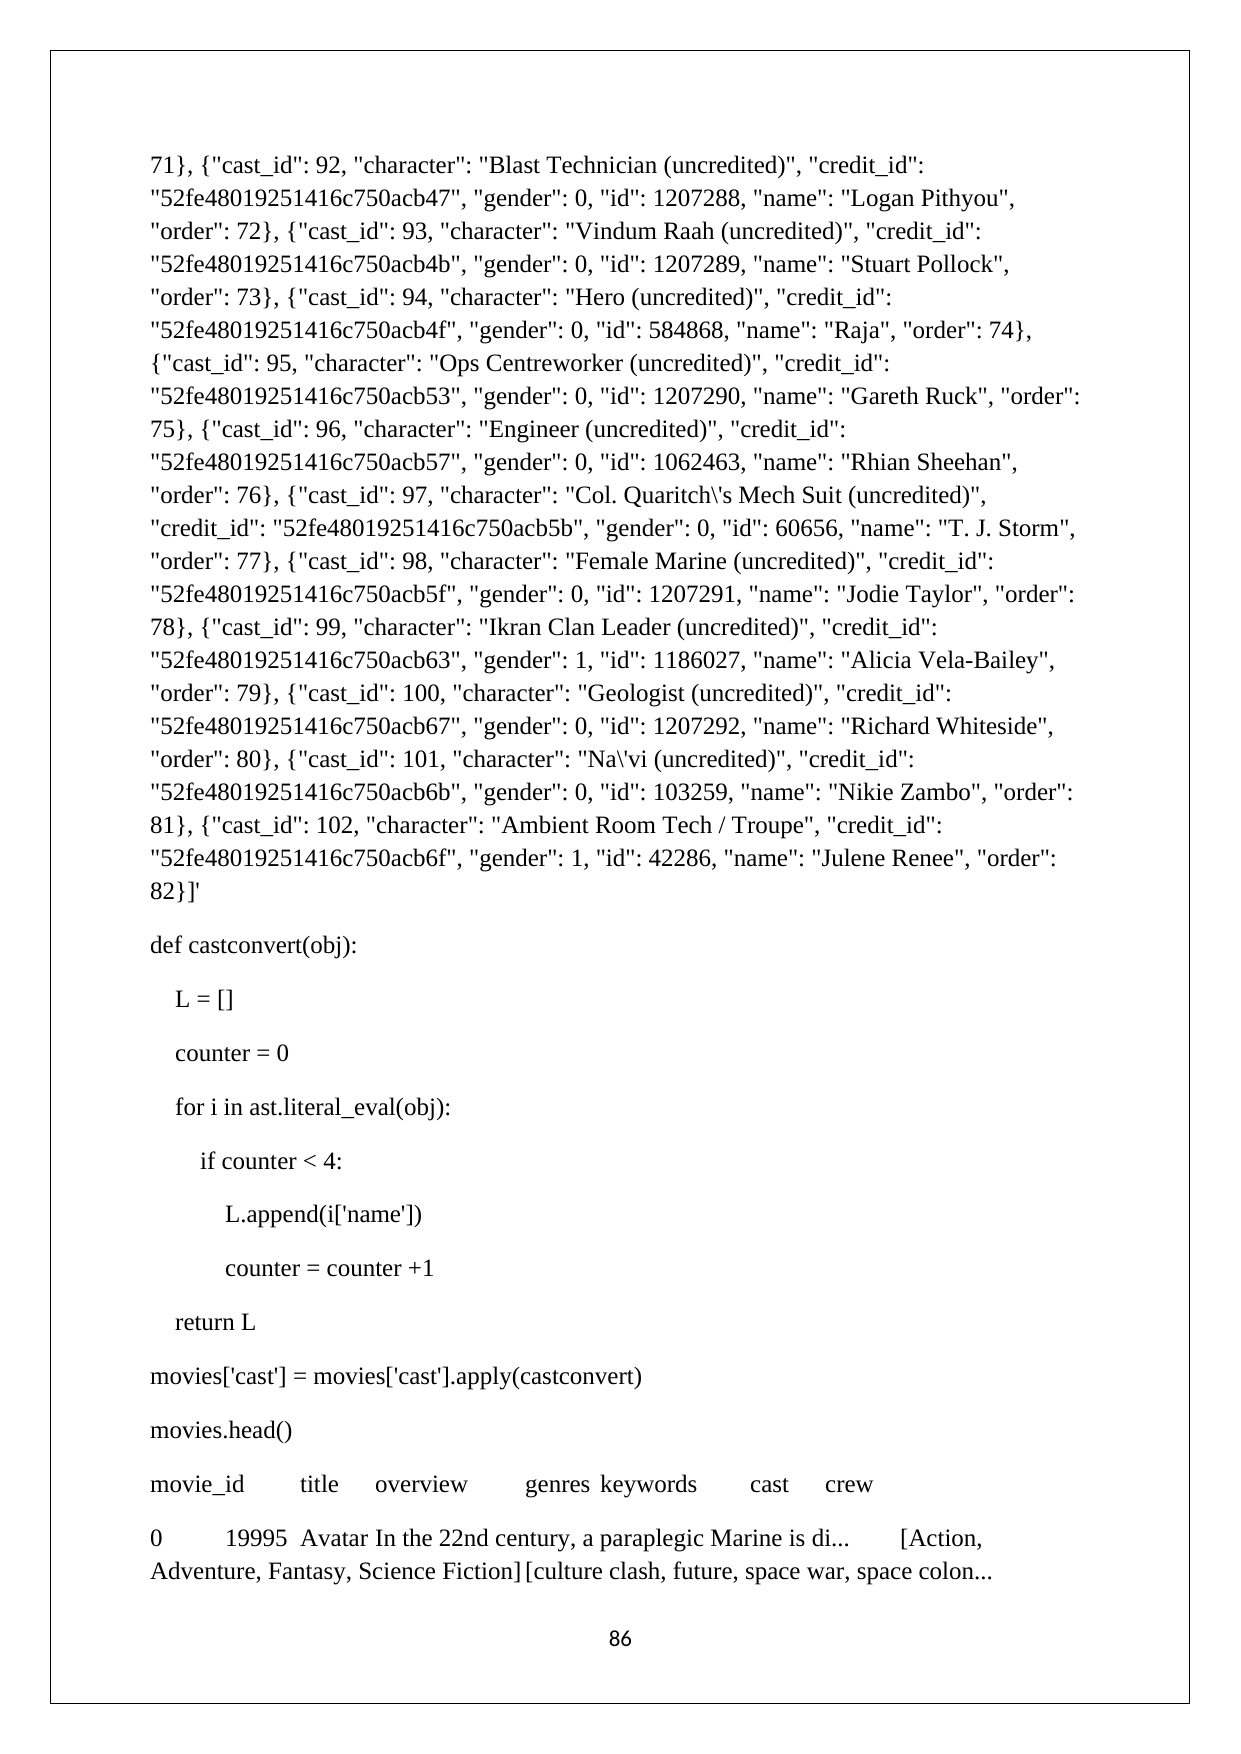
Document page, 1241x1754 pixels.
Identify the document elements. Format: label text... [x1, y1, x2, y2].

text if counter < 4: [150, 1146, 1090, 1174]
text movies.head() [150, 1415, 1090, 1444]
text def castconvert(obj): [150, 930, 1090, 959]
text L.append(i['name']) [150, 1199, 1090, 1228]
text movie_id title overview genres keywords cast crew [150, 1469, 1090, 1498]
text counter = counter +1 [150, 1253, 1090, 1282]
text for i in ast.literal_eval(obj): [150, 1092, 1090, 1121]
text counter = 0 [150, 1038, 1090, 1067]
text return L [150, 1307, 1090, 1336]
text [150, 150, 1090, 905]
text L = [] [150, 984, 1090, 1013]
text movies['cast'] = movies['cast'].apply(castconvert) [150, 1361, 1090, 1390]
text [150, 1523, 1090, 1584]
